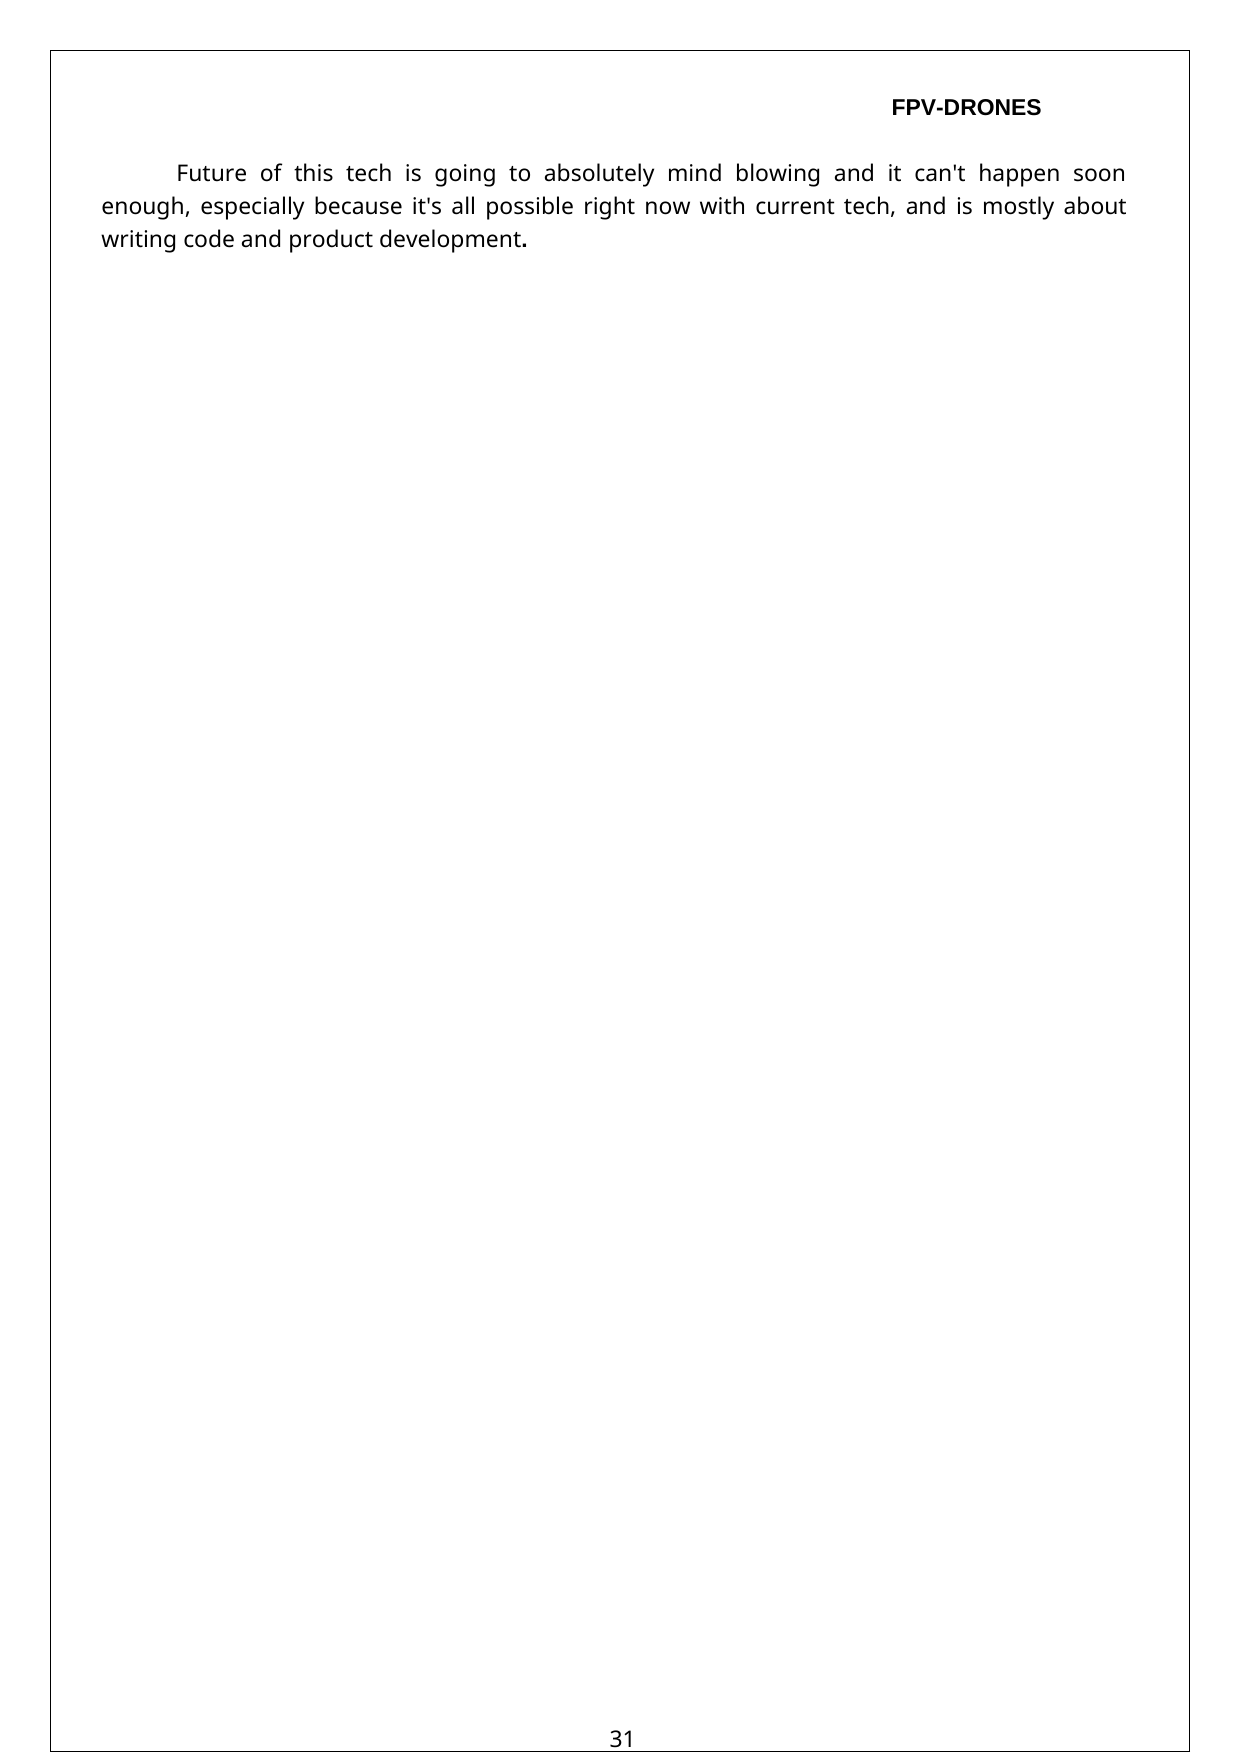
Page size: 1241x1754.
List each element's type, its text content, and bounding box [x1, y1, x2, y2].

text Future of this tech is going to absolutely mind blowing and it can't happen soon enough, especially because it's all possible right now with current tech, and is mostly about writing code and product development. [101, 157, 1128, 254]
